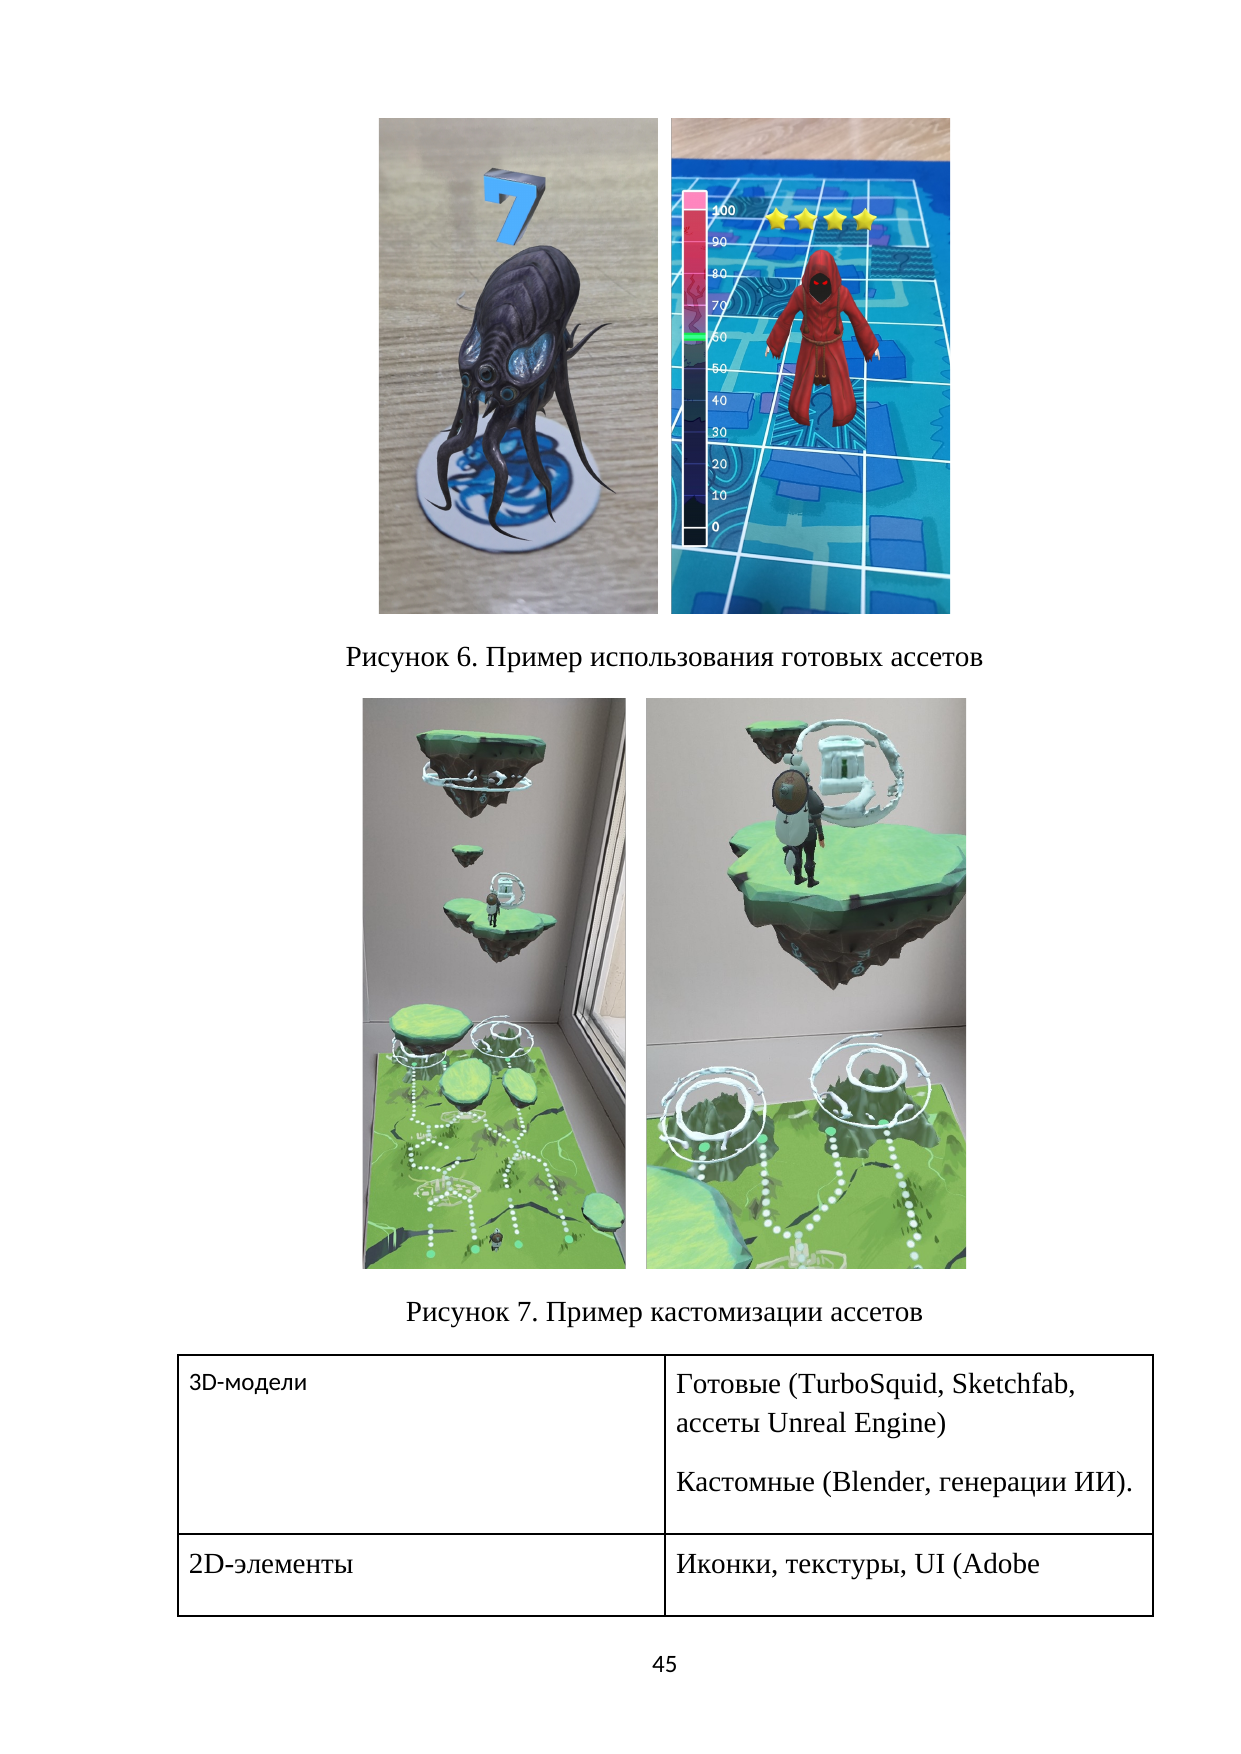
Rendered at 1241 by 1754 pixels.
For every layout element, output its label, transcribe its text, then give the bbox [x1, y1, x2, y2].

picture [378, 118, 951, 614]
text Рисунок 6. Пример использования готовых ассетов [177, 639, 1152, 673]
text Рисунок 7. Пример кастомизации ассетов [177, 1294, 1152, 1328]
picture [362, 698, 967, 1269]
